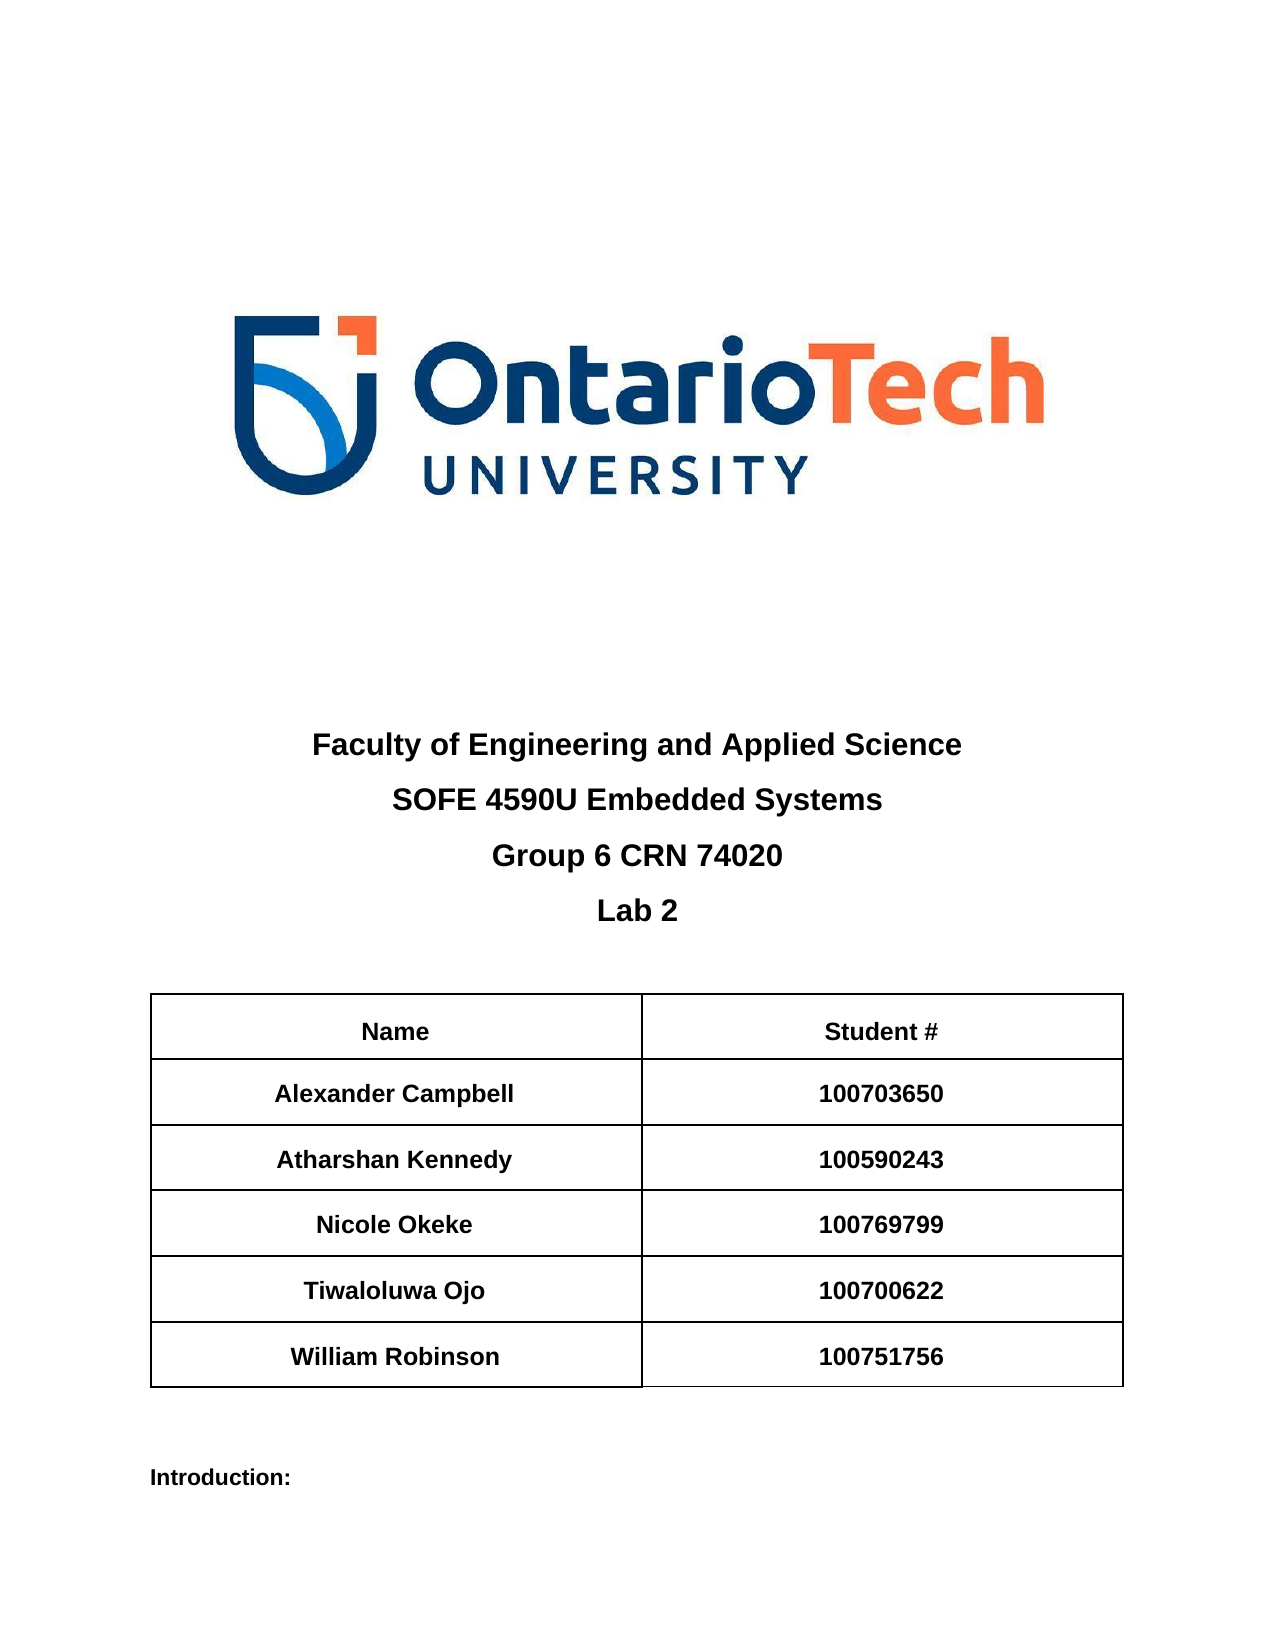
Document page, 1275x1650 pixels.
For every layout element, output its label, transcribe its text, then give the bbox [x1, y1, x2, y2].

text Group 6 CRN 74020 [150, 837, 1125, 872]
table_cell Atharshan Kennedy [152, 1126, 641, 1189]
table_cell Tiwaloluwa Ojo [152, 1257, 641, 1321]
table_cell 100703650 [643, 1060, 1122, 1124]
text Introduction: [150, 1464, 1125, 1490]
table_cell 100590243 [643, 1126, 1122, 1189]
table_cell Alexander Campbell [152, 1060, 641, 1124]
table_header Student # [643, 995, 1122, 1058]
picture [150, 150, 1125, 662]
text Lab 2 [150, 892, 1125, 928]
table_cell 100769799 [643, 1191, 1122, 1255]
table_header Name [152, 995, 641, 1058]
table_cell Nicole Okeke [152, 1191, 641, 1255]
text SOFE 4590U Embedded Systems [150, 781, 1125, 817]
table_cell 100751756 [643, 1323, 1122, 1386]
table_cell William Robinson [152, 1323, 641, 1386]
text Faculty of Engineering and Applied Science [150, 726, 1125, 762]
table_cell 100700622 [643, 1257, 1122, 1321]
